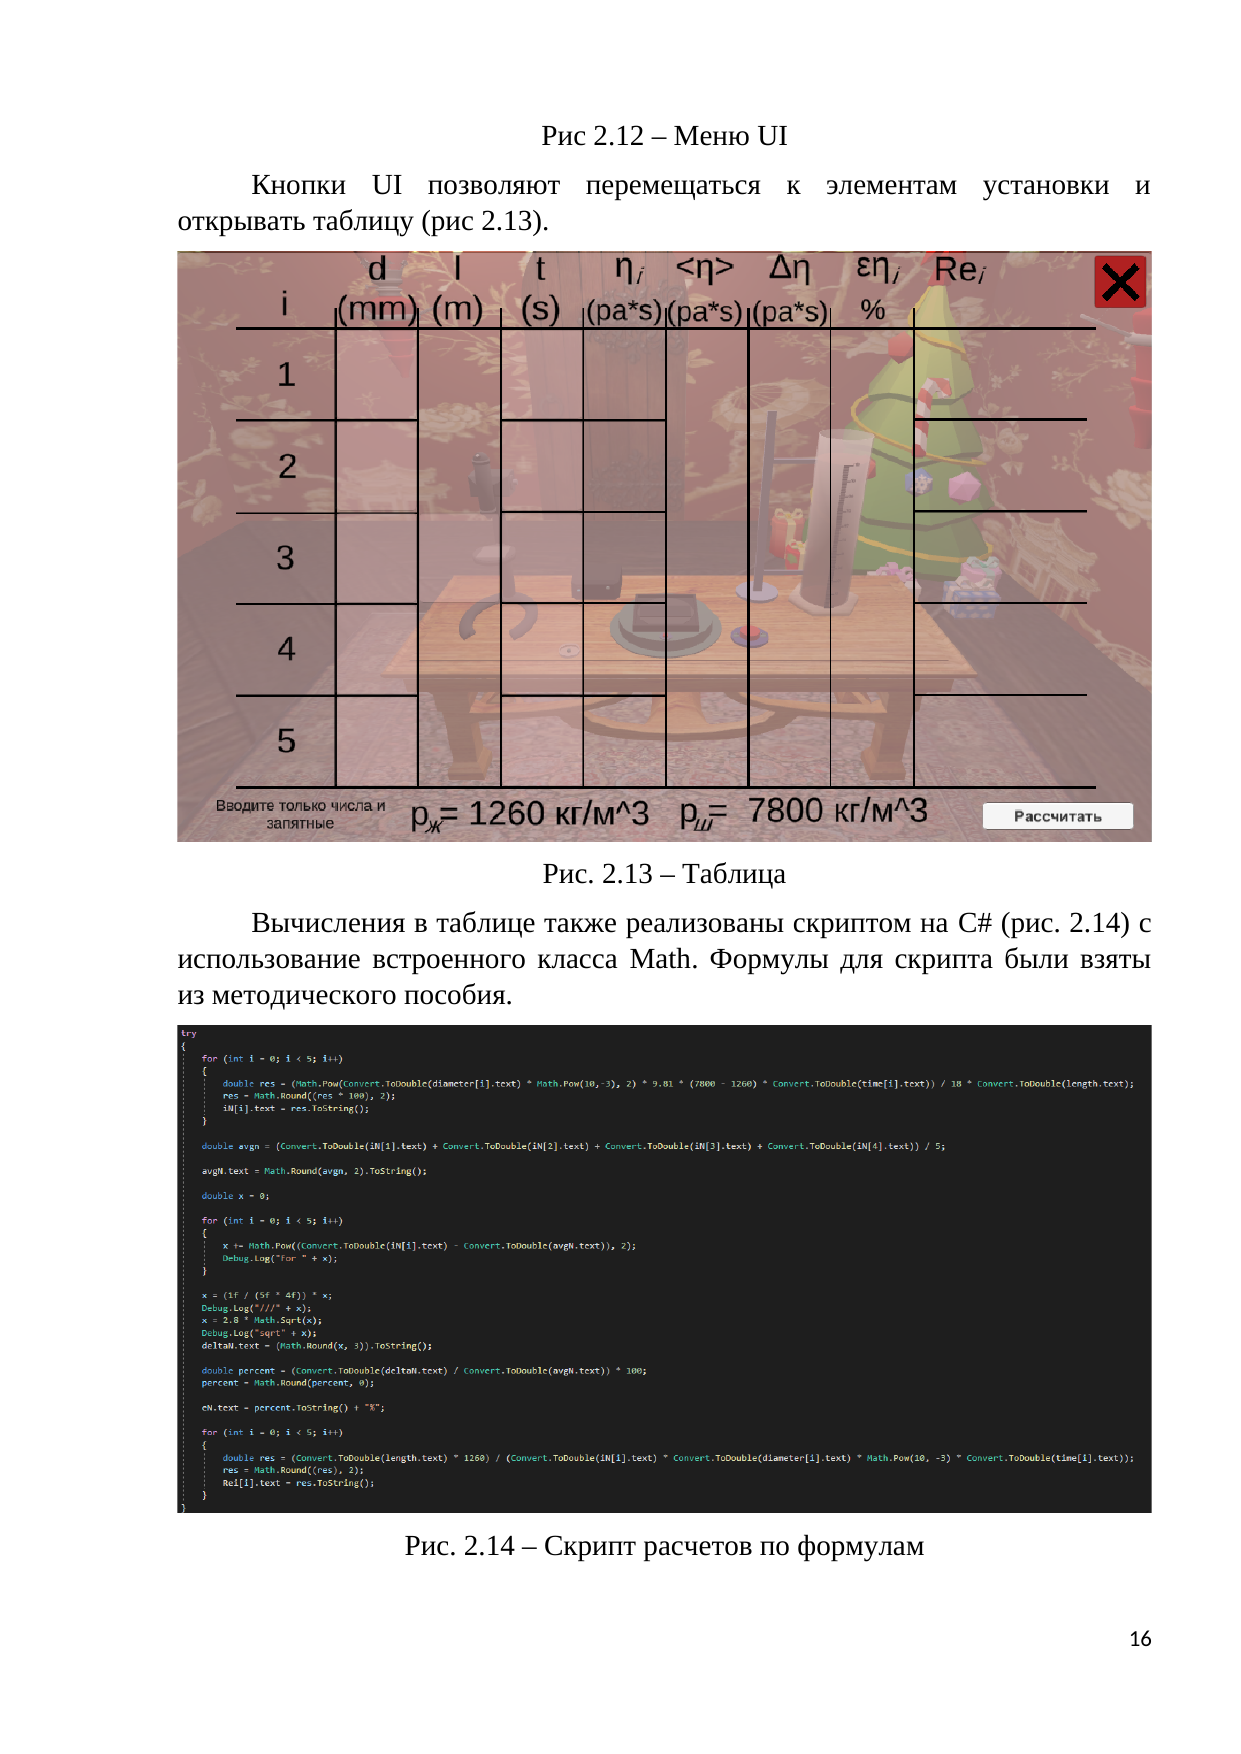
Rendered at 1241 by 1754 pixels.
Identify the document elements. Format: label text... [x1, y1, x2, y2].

text Рис. 2.13 – Таблица [177, 856, 1152, 890]
text Вычисления в таблице также реализованы скриптом на C# (рис. 2.14) с использование встроенного класса Math. Формулы для скрипта были взяты из методического пособия. [177, 905, 1152, 1011]
picture [177, 1025, 1152, 1513]
text Кнопки UI позволяют перемещаться к элементам установки и открывать таблицу (рис 2.13). [177, 167, 1152, 236]
picture [177, 251, 1152, 842]
text Рис. 2.14 – Скрипт расчетов по формулам [177, 1528, 1152, 1561]
text Рис 2.12 – Меню UI [177, 118, 1152, 152]
